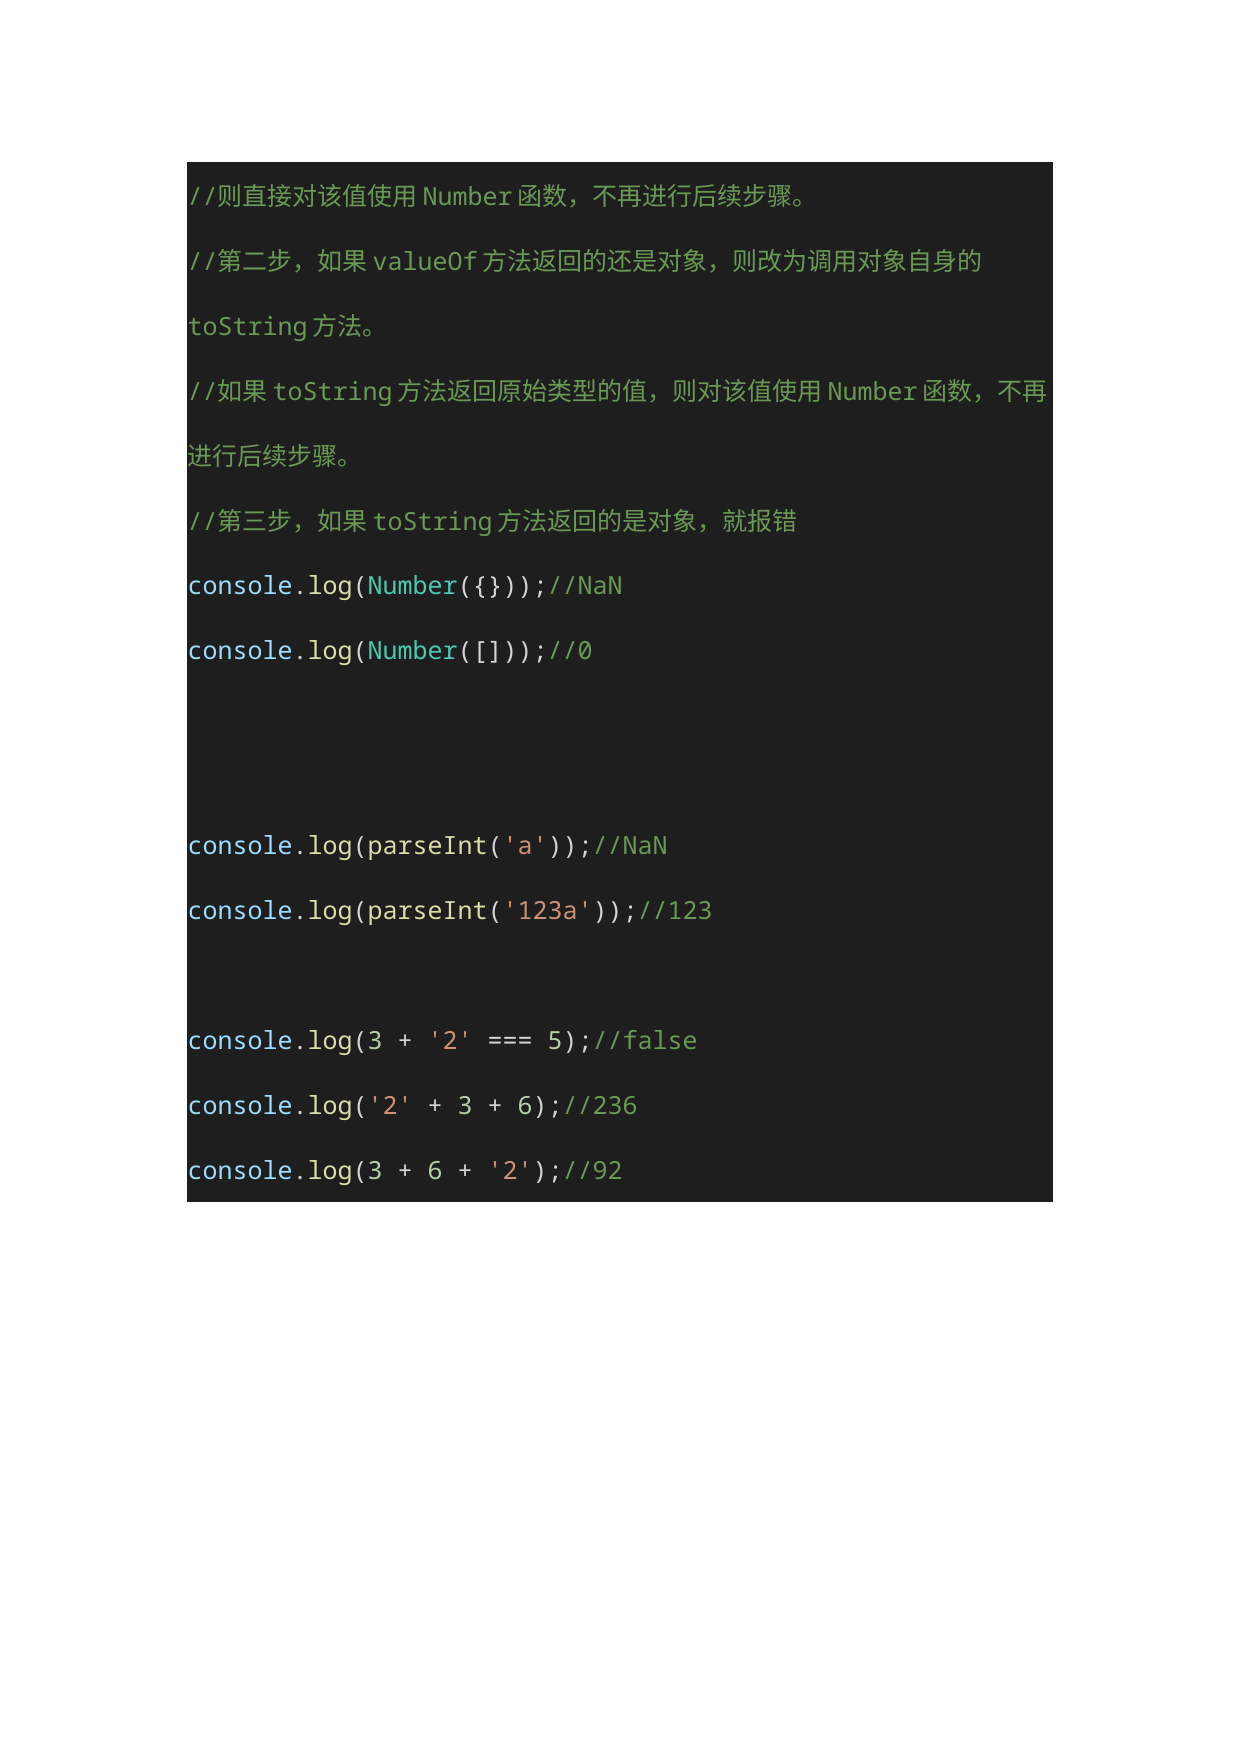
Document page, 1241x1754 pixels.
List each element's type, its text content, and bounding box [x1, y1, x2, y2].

text console.log(parseInt('123a'));//123 [187, 877, 1053, 942]
text console.log(Number([]));//0 [187, 617, 1053, 682]
text //第二步，如果valueOf方法返回的还是对象，则改为调用对象自身的toString方法。 [187, 227, 1053, 357]
text //第三步，如果toString方法返回的是对象，就报错 [187, 487, 1053, 552]
text console.log('2' + 3 + 6);//236 [187, 1072, 1053, 1137]
text console.log(3 + 6 + '2');//92 [187, 1137, 1053, 1202]
text //则直接对该值使用Number函数，不再进行后续步骤。 [187, 162, 1053, 227]
text //如果toString方法返回原始类型的值，则对该值使用Number函数，不再进行后续步骤。 [187, 357, 1053, 487]
text console.log(3 + '2' === 5);//false [187, 1007, 1053, 1072]
text console.log(parseInt('a'));//NaN [187, 812, 1053, 877]
text console.log(Number({}));//NaN [187, 552, 1053, 617]
